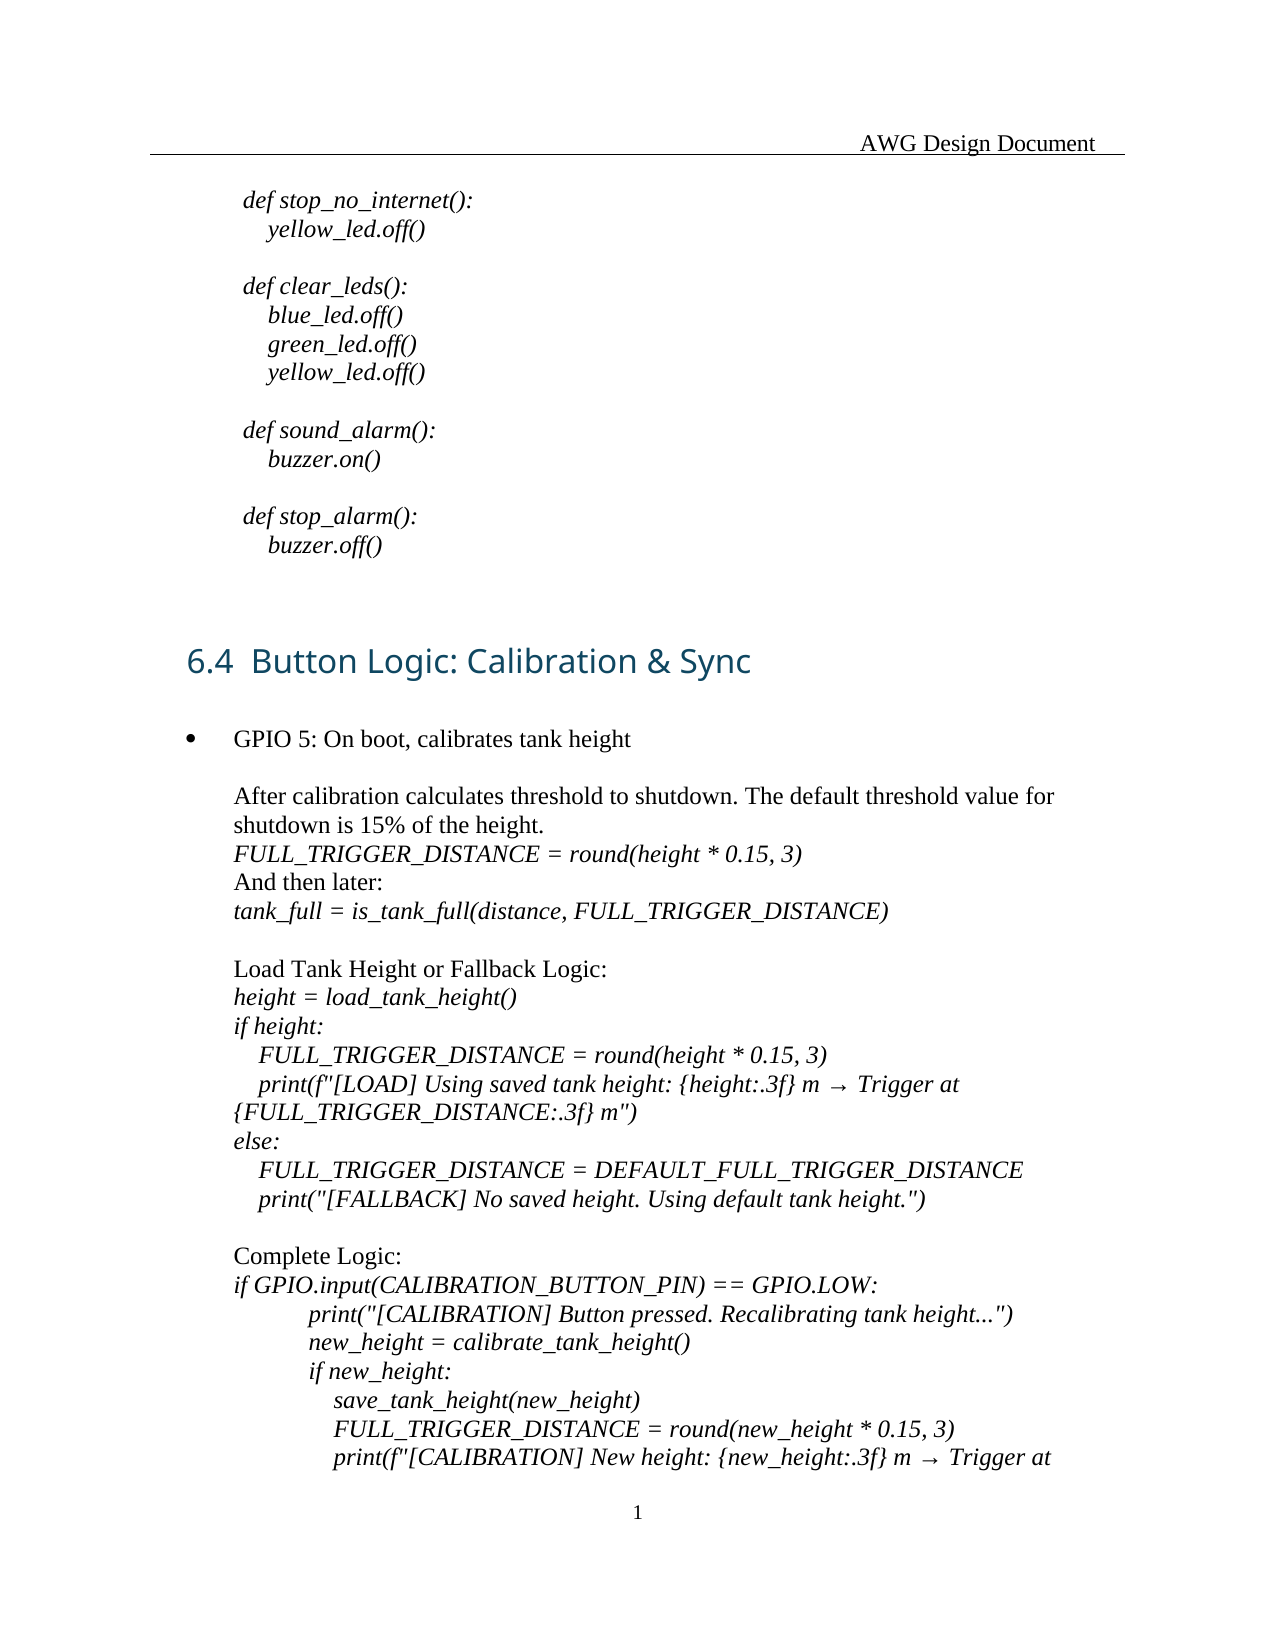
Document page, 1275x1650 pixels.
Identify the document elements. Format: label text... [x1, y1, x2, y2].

list FULL_TRIGGER_DISTANCE = DEFAULT_FULL_TRIGGER_DISTANCE [233, 1155, 1137, 1184]
text yellow_led.off() [243, 357, 1137, 386]
text buzzer.on() [243, 444, 1137, 472]
list Complete Logic: if GPIO.input(CALIBRATION_BUTTON_PIN) == GPIO.LOW: [233, 1241, 1137, 1299]
list FULL_TRIGGER_DISTANCE = round(new_height * 0.15, 3) [233, 1414, 1137, 1442]
subtitle 6.4 Button Logic: Calibration & Sync [139, 637, 1137, 683]
text blue_led.off() [243, 300, 1137, 329]
list if new_height: [233, 1356, 1137, 1385]
text green_led.off() [243, 329, 1137, 357]
list FULL_TRIGGER_DISTANCE = round(height * 0.15, 3) [233, 1040, 1137, 1069]
text def stop_alarm(): [243, 501, 1137, 530]
text def clear_leds(): [243, 271, 1137, 300]
list GPIO 5: On boot, calibrates tank height After calibration calculates threshold to shutdown. The default threshold value for shutdown is 15% of the height. FULL_TRIGGER_DISTANCE = round(height * 0.15, 3) And then later: tank_full = is_tank_full(distance, FULL_TRIGGER_DISTANCE) [186, 724, 1137, 925]
text yellow_led.off() [243, 214, 1137, 242]
list if height: [233, 1011, 1137, 1040]
list print("[FALLBACK] No saved height. Using default tank height.") [233, 1184, 1137, 1212]
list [233, 1442, 1137, 1471]
text buzzer.off() [243, 530, 1137, 559]
list print("[CALIBRATION] Button pressed. Recalibrating tank height...") [233, 1299, 1137, 1327]
text def sound_alarm(): [243, 415, 1137, 444]
text def stop_no_internet(): [243, 185, 1137, 214]
list Load Tank Height or Fallback Logic: [233, 954, 1137, 982]
list print(f"[LOAD] Using saved tank height: {height:.3f} m → Trigger at {FULL_TRIGGER_DISTANCE:.3f} m") [233, 1069, 1137, 1126]
list new_height = calibrate_tank_height() [233, 1327, 1137, 1356]
list else: [233, 1126, 1137, 1155]
list save_tank_height(new_height) [233, 1385, 1137, 1414]
list height = load_tank_height() [233, 982, 1137, 1011]
